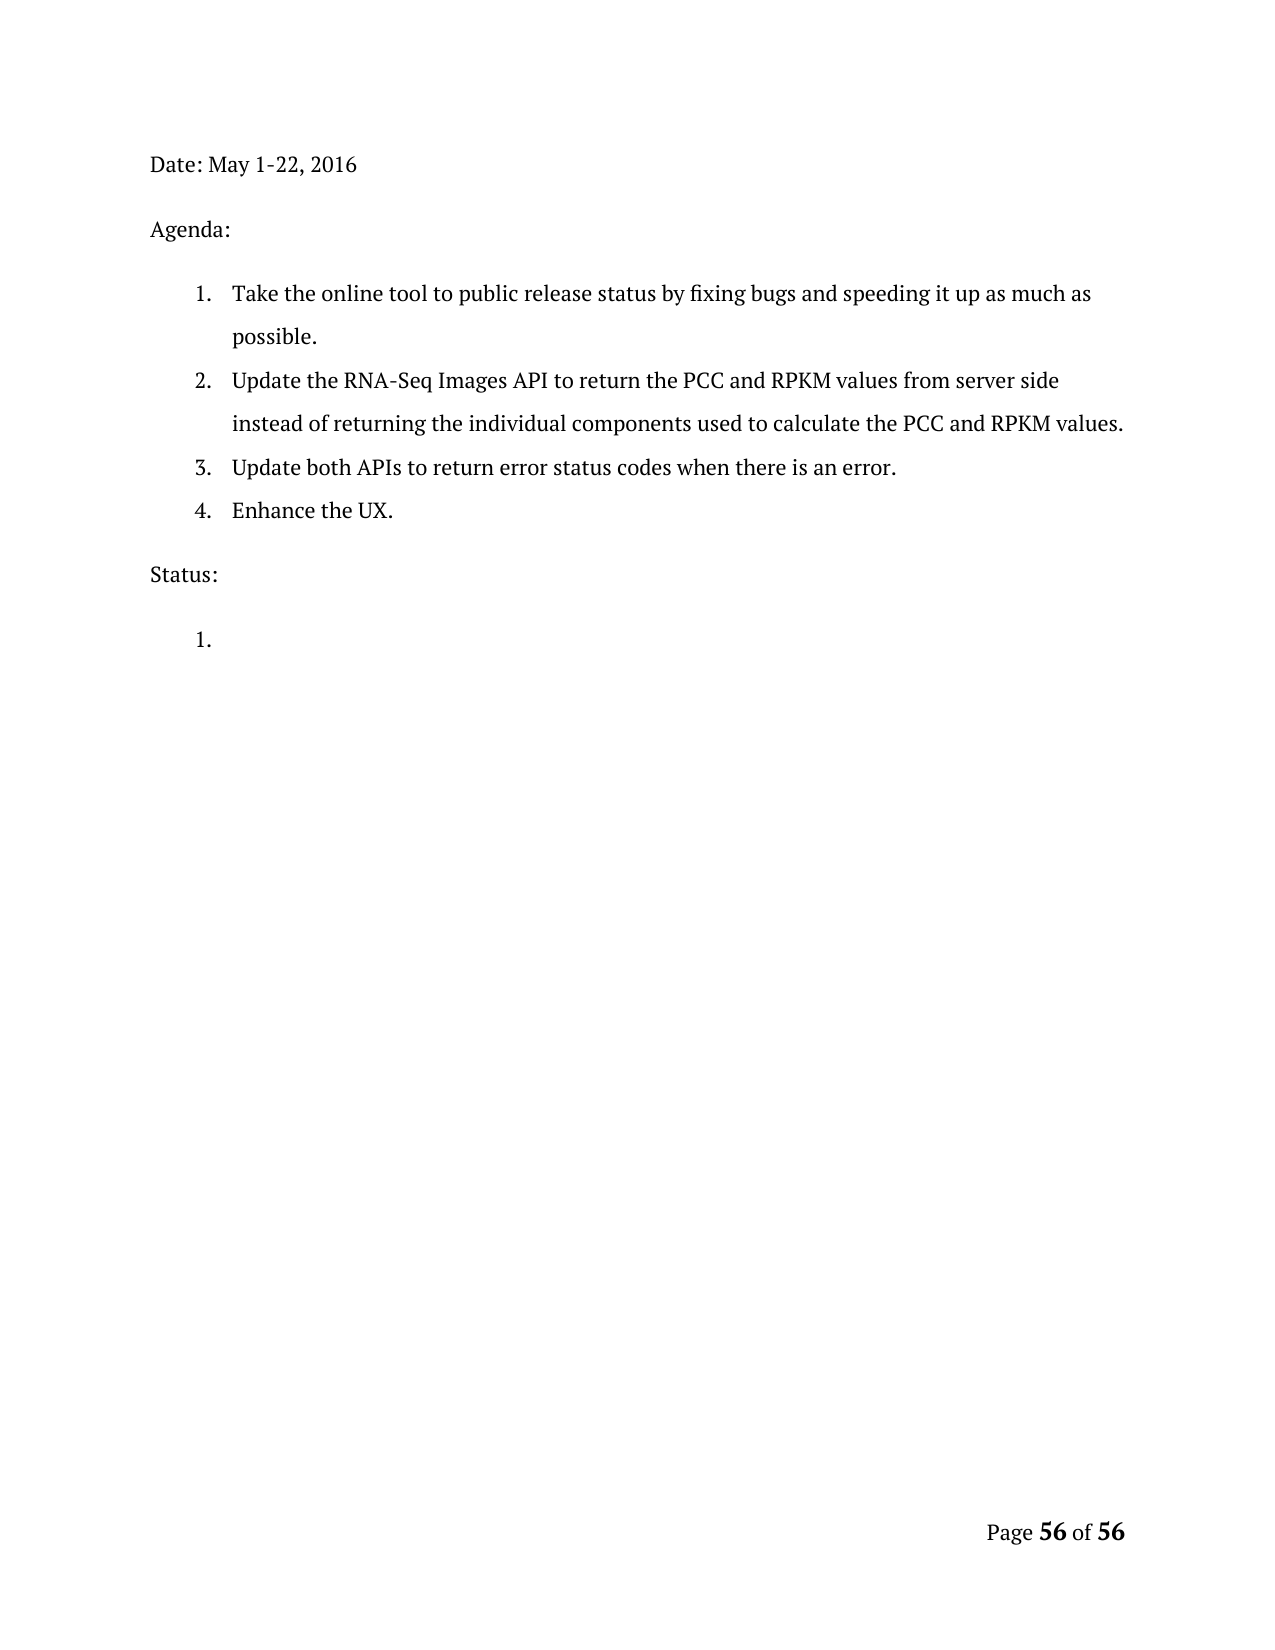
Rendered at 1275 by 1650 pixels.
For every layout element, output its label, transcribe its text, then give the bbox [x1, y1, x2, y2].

list Take the online tool to public release status by fixing bugs and speeding it up as much as possible. [194, 278, 1125, 351]
text Status: [150, 560, 1125, 589]
list Update both APIs to return error status codes when there is an error. [194, 452, 1125, 481]
list Update the RNA-Seq Images API to return the PCC and RPKM values from server side instead of returning the individual components used to calculate the PCC and RPKM values. [194, 365, 1125, 438]
text Date: May 1-22, 2016 [150, 150, 1125, 179]
list Enhance the UX. [194, 496, 1125, 525]
text Agenda: [150, 214, 1125, 243]
